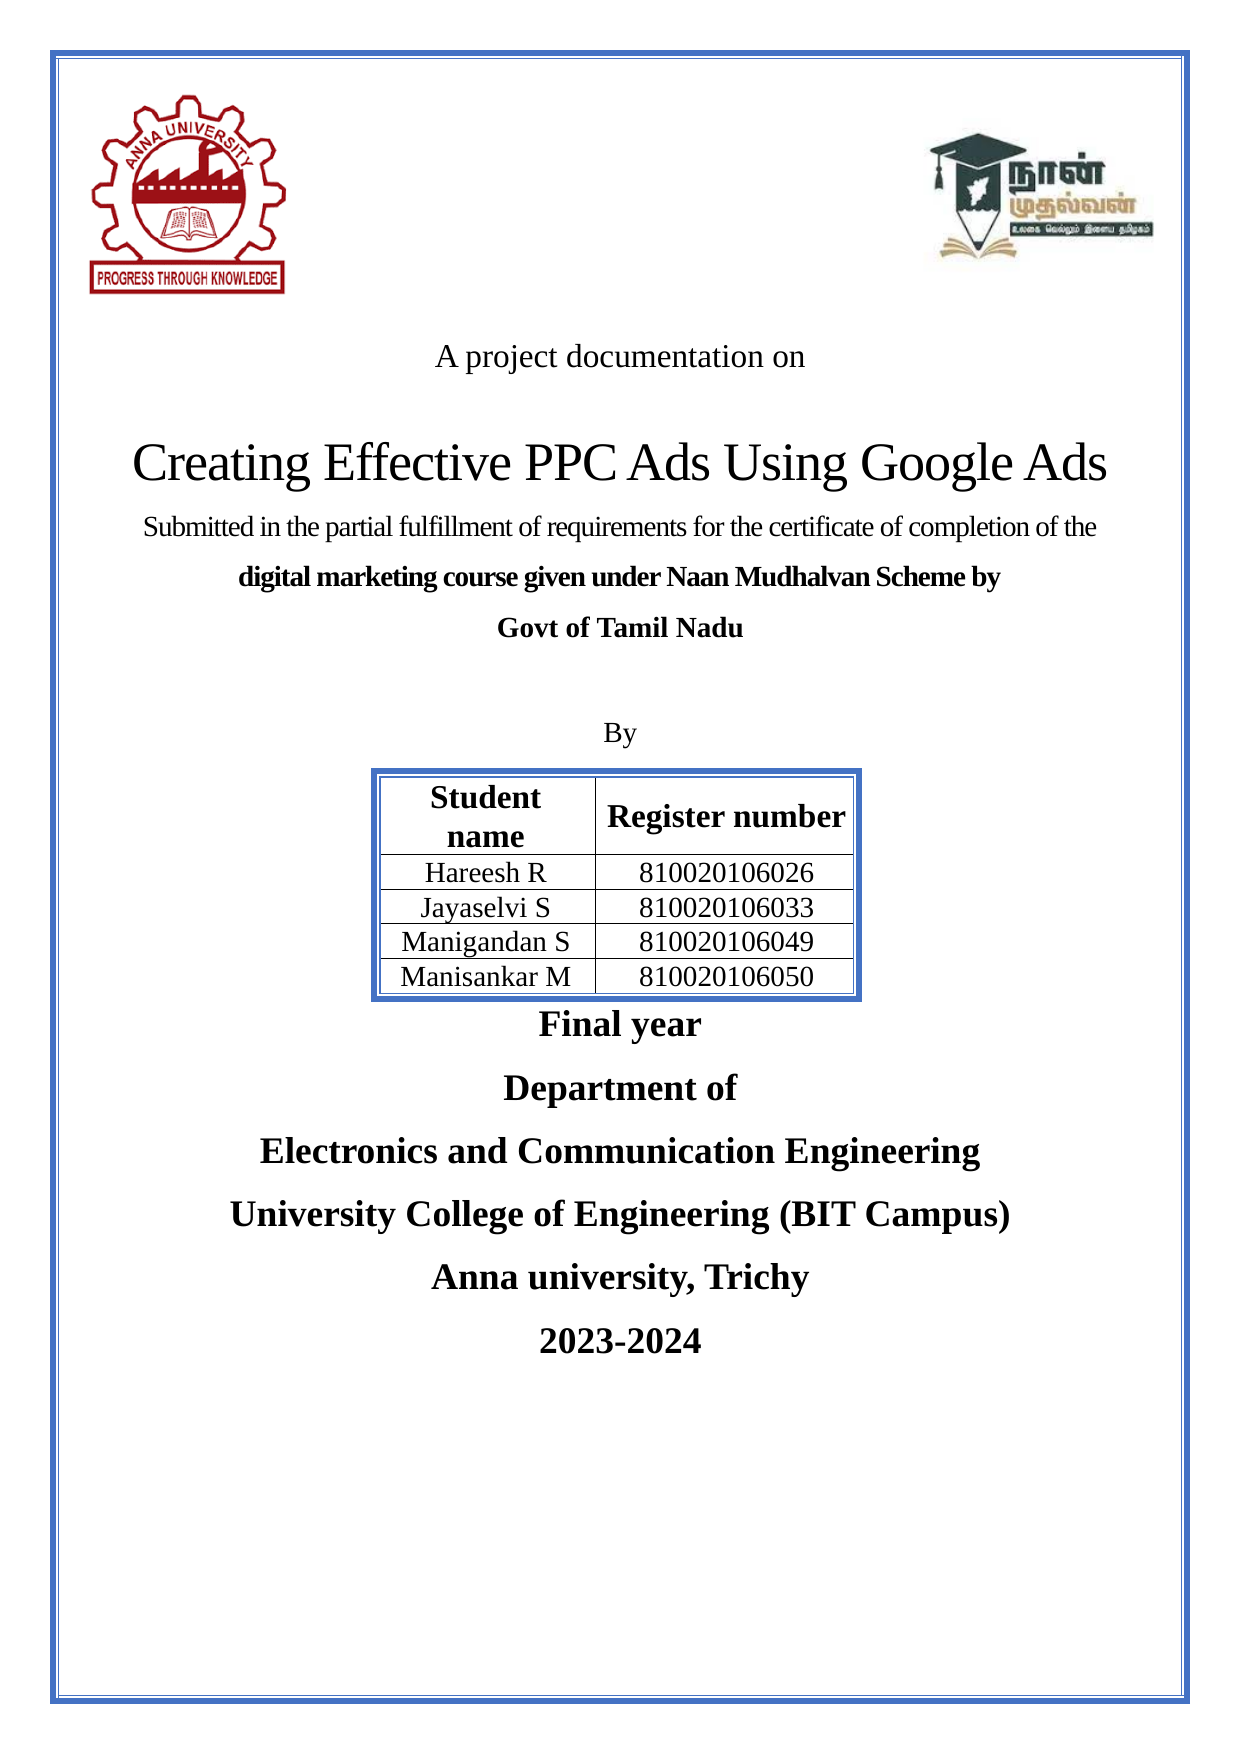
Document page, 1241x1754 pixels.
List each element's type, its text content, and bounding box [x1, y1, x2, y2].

text University College of Engineering (BIT Campus) [112, 1192, 1128, 1235]
text Govt of Tamil Nadu [112, 610, 1128, 643]
picture [87, 92, 287, 296]
table_cell Manisankar M [381, 959, 595, 992]
table_cell Hareesh R [381, 855, 595, 889]
title Creating Effective PPC Ads Using Google Ads Submitted in the partial fulfillment of requirements for the certificate of completion of the digital marketing course given under Naan Mudhalvan Scheme by [112, 430, 1128, 593]
table_cell 810020106026 [596, 855, 853, 889]
table_cell Manigandan S [381, 924, 595, 958]
text 2023-2024 [112, 1318, 1128, 1361]
table_cell 810020106049 [596, 924, 853, 958]
table_header Student name [381, 778, 595, 854]
table_cell 810020106033 [596, 890, 853, 923]
table_cell Jayaselvi S [381, 890, 595, 923]
text Electronics and Communication Engineering [112, 1128, 1128, 1171]
text Anna university, Trichy [112, 1255, 1128, 1298]
picture [905, 61, 1174, 330]
text Final year [112, 1002, 1128, 1045]
text A project documentation on [112, 337, 1128, 375]
text Department of [112, 1065, 1128, 1108]
table_header Register number [596, 778, 853, 854]
text By [112, 715, 1128, 749]
table_cell 810020106050 [596, 959, 853, 992]
